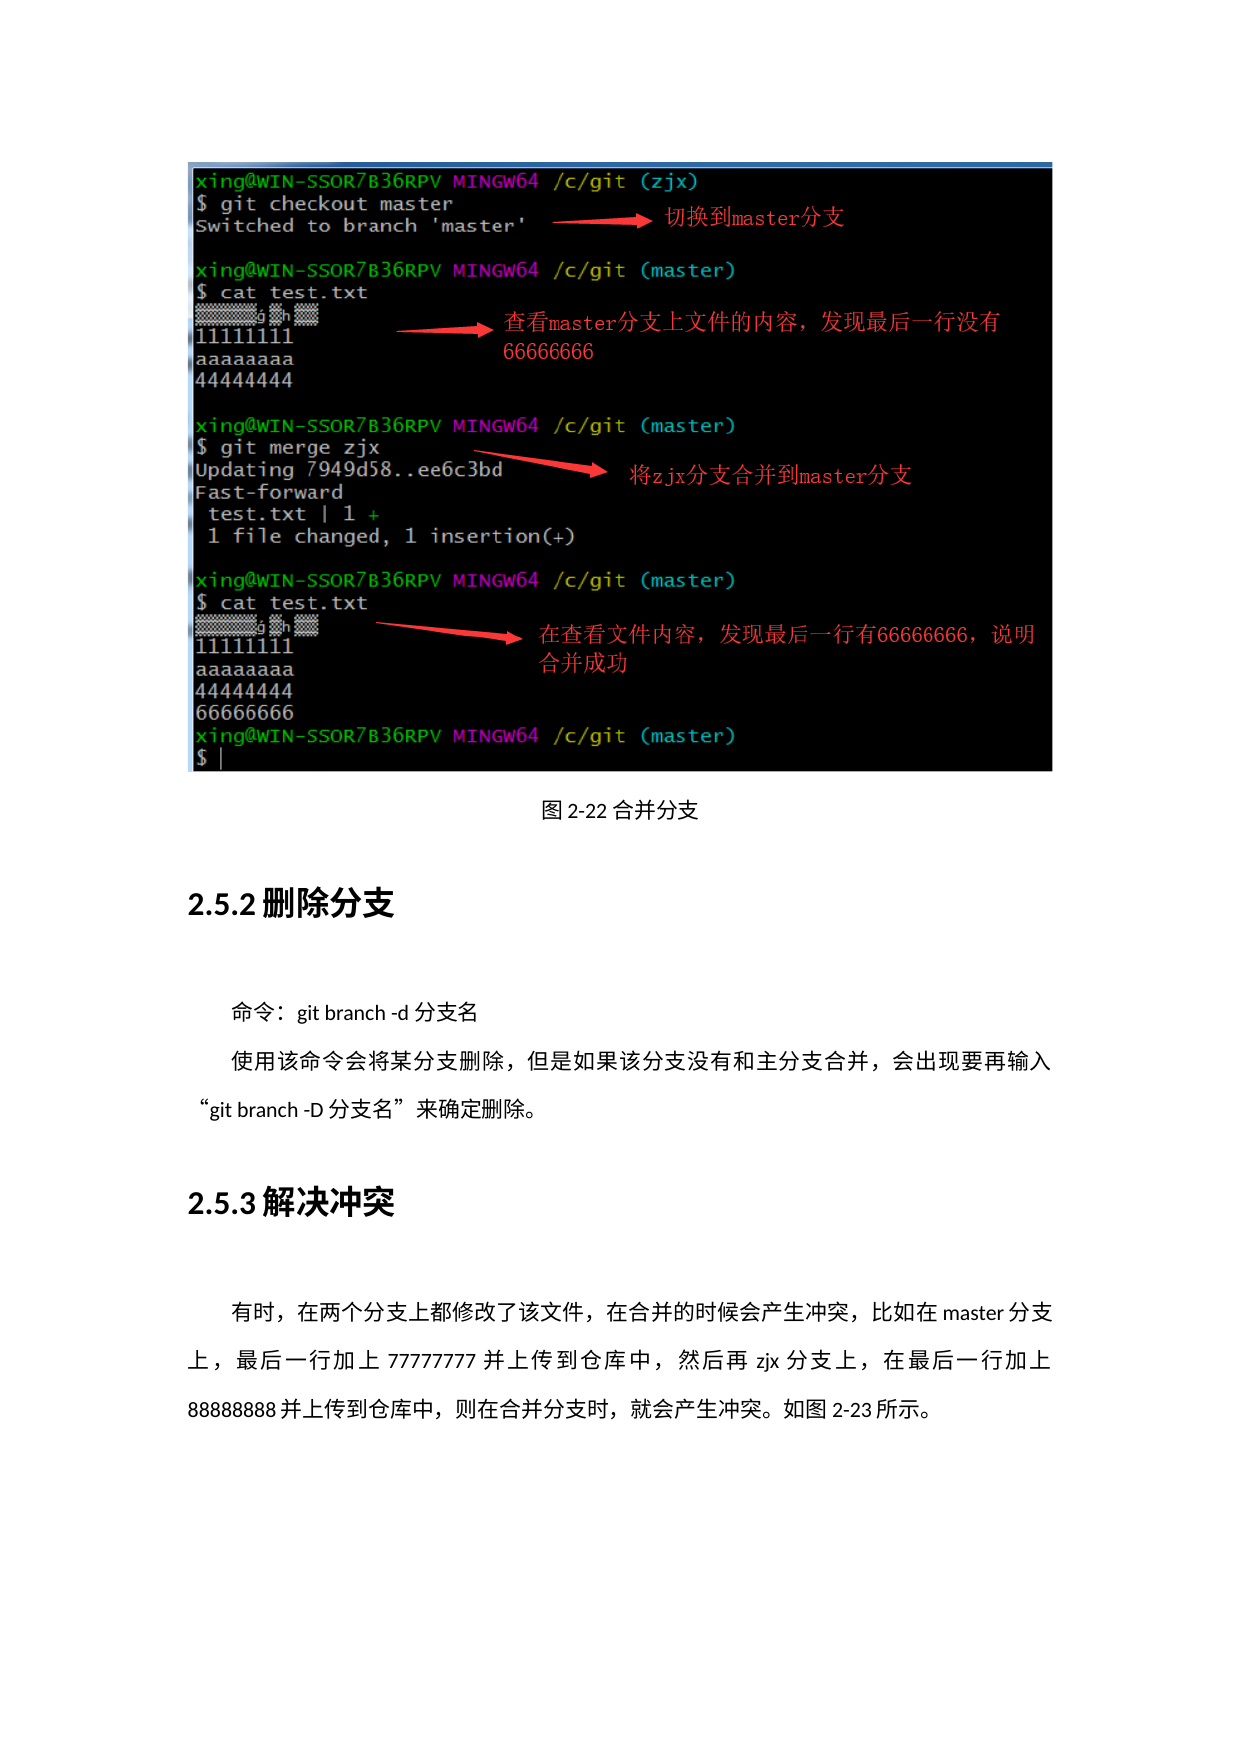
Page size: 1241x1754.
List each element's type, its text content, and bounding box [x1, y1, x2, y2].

subtitle 2.5.2删除分支 [187, 868, 1053, 933]
text 命令：git branch -d 分支名 [187, 995, 1053, 1027]
picture [187, 162, 1053, 772]
subtitle 2.5.3解决冲突 [187, 1167, 1053, 1232]
text 图2-22 合并分支 [187, 793, 1053, 825]
text 使用该命令会将某分支删除，但是如果该分支没有和主分支合并，会出现要再输入“git branch -D 分支名”来确定删除。 [187, 1043, 1053, 1124]
text 有时，在两个分支上都修改了该文件，在合并的时候会产生冲突，比如在master分支上，最后一行加上77777777并上传到仓库中，然后再zjx分支上，在最后一行加上88888888并上传到仓库中，则在合并分支时，就会产生冲突。如图2-23所示。 [187, 1294, 1053, 1424]
